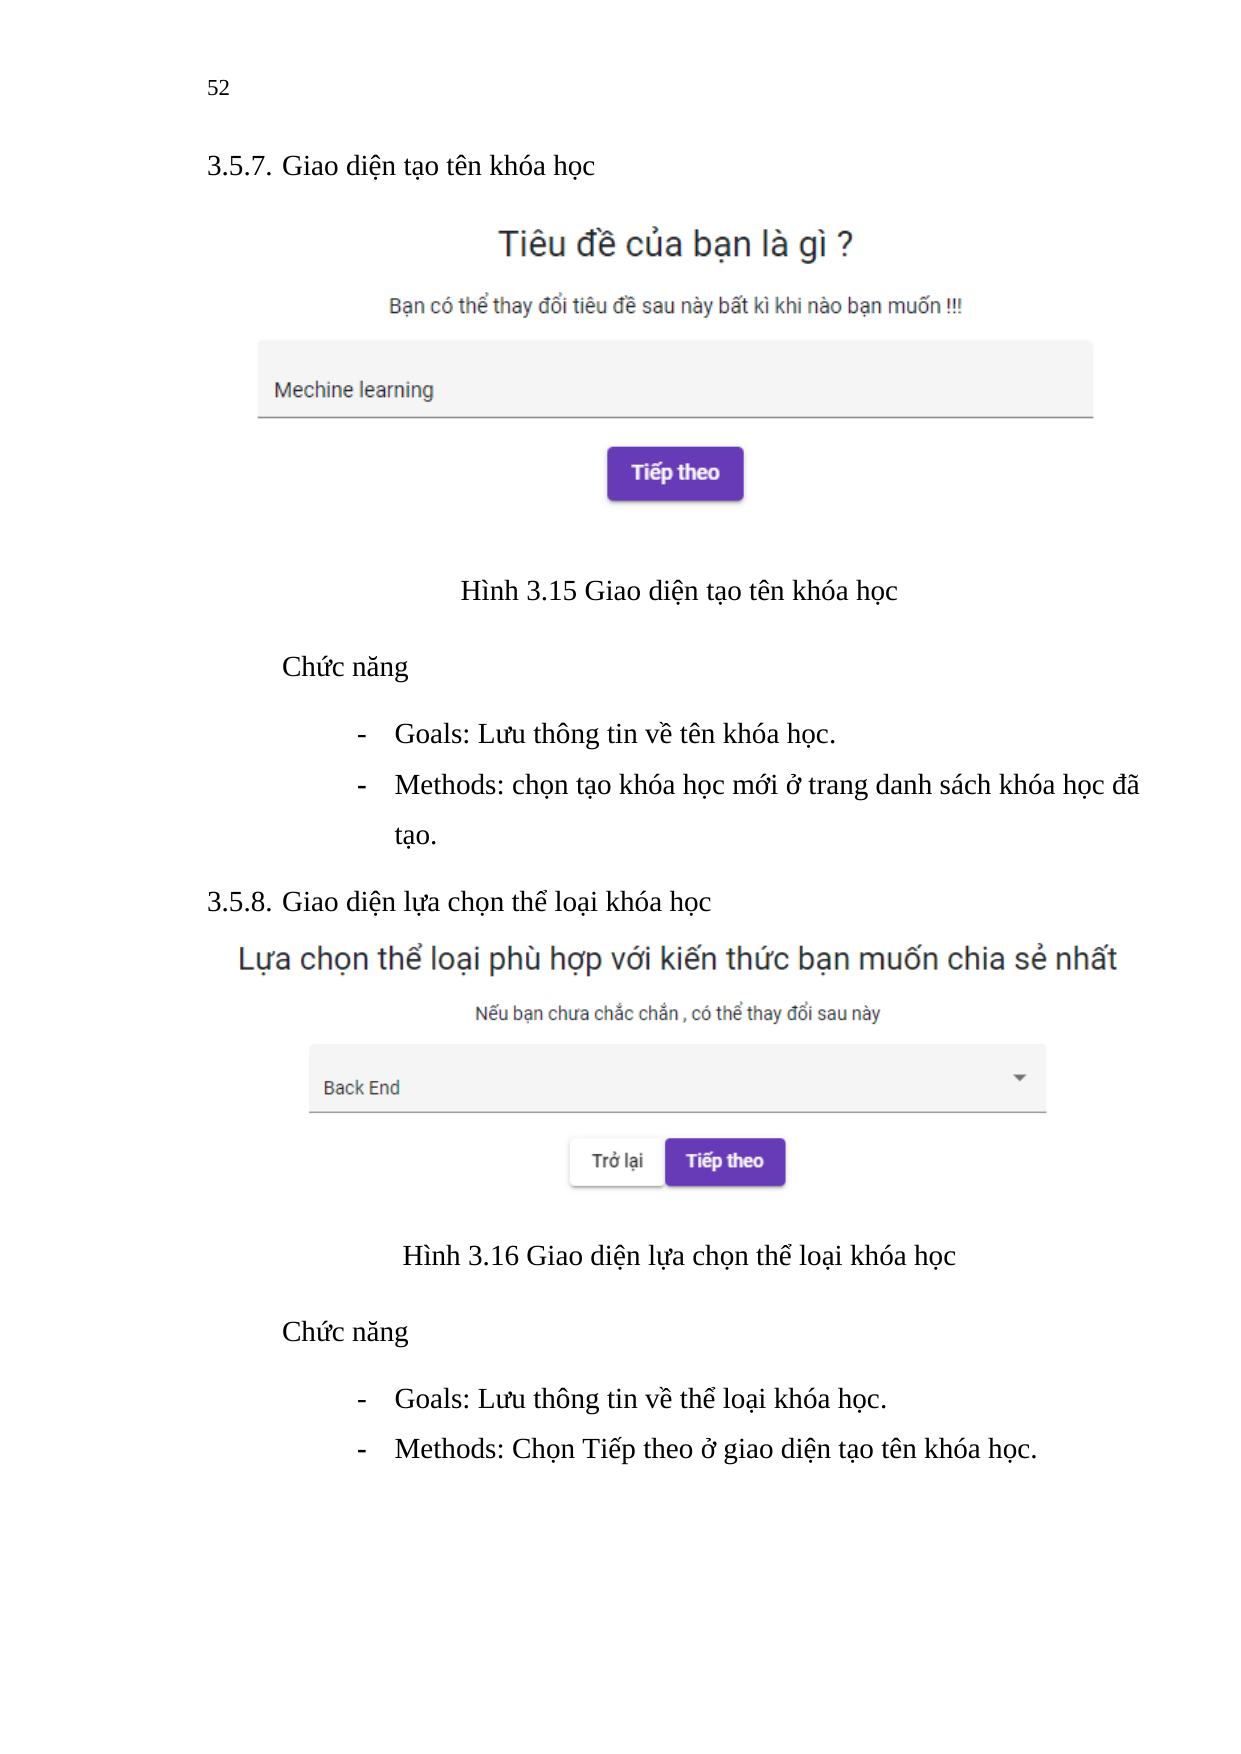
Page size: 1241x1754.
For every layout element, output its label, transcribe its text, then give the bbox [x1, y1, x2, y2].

list Methods: Chọn Tiếp theo ở giao diện tạo tên khóa học. [357, 1432, 1152, 1465]
list Goals: Lưu thông tin về tên khóa học. [357, 717, 1152, 750]
subtitle Giao diện tạo tên khóa học [207, 148, 1152, 181]
list Goals: Lưu thông tin về thể loại khóa học. [357, 1381, 1152, 1415]
picture [206, 922, 1151, 1214]
subtitle Giao diện lựa chọn thể loại khóa học [207, 884, 1152, 918]
picture [207, 186, 1152, 549]
text Chức năng [244, 1314, 1152, 1348]
text Chức năng [244, 649, 1152, 683]
list Methods: chọn tạo khóa học mới ở trang danh sách khóa học đã tạo. [357, 767, 1152, 851]
